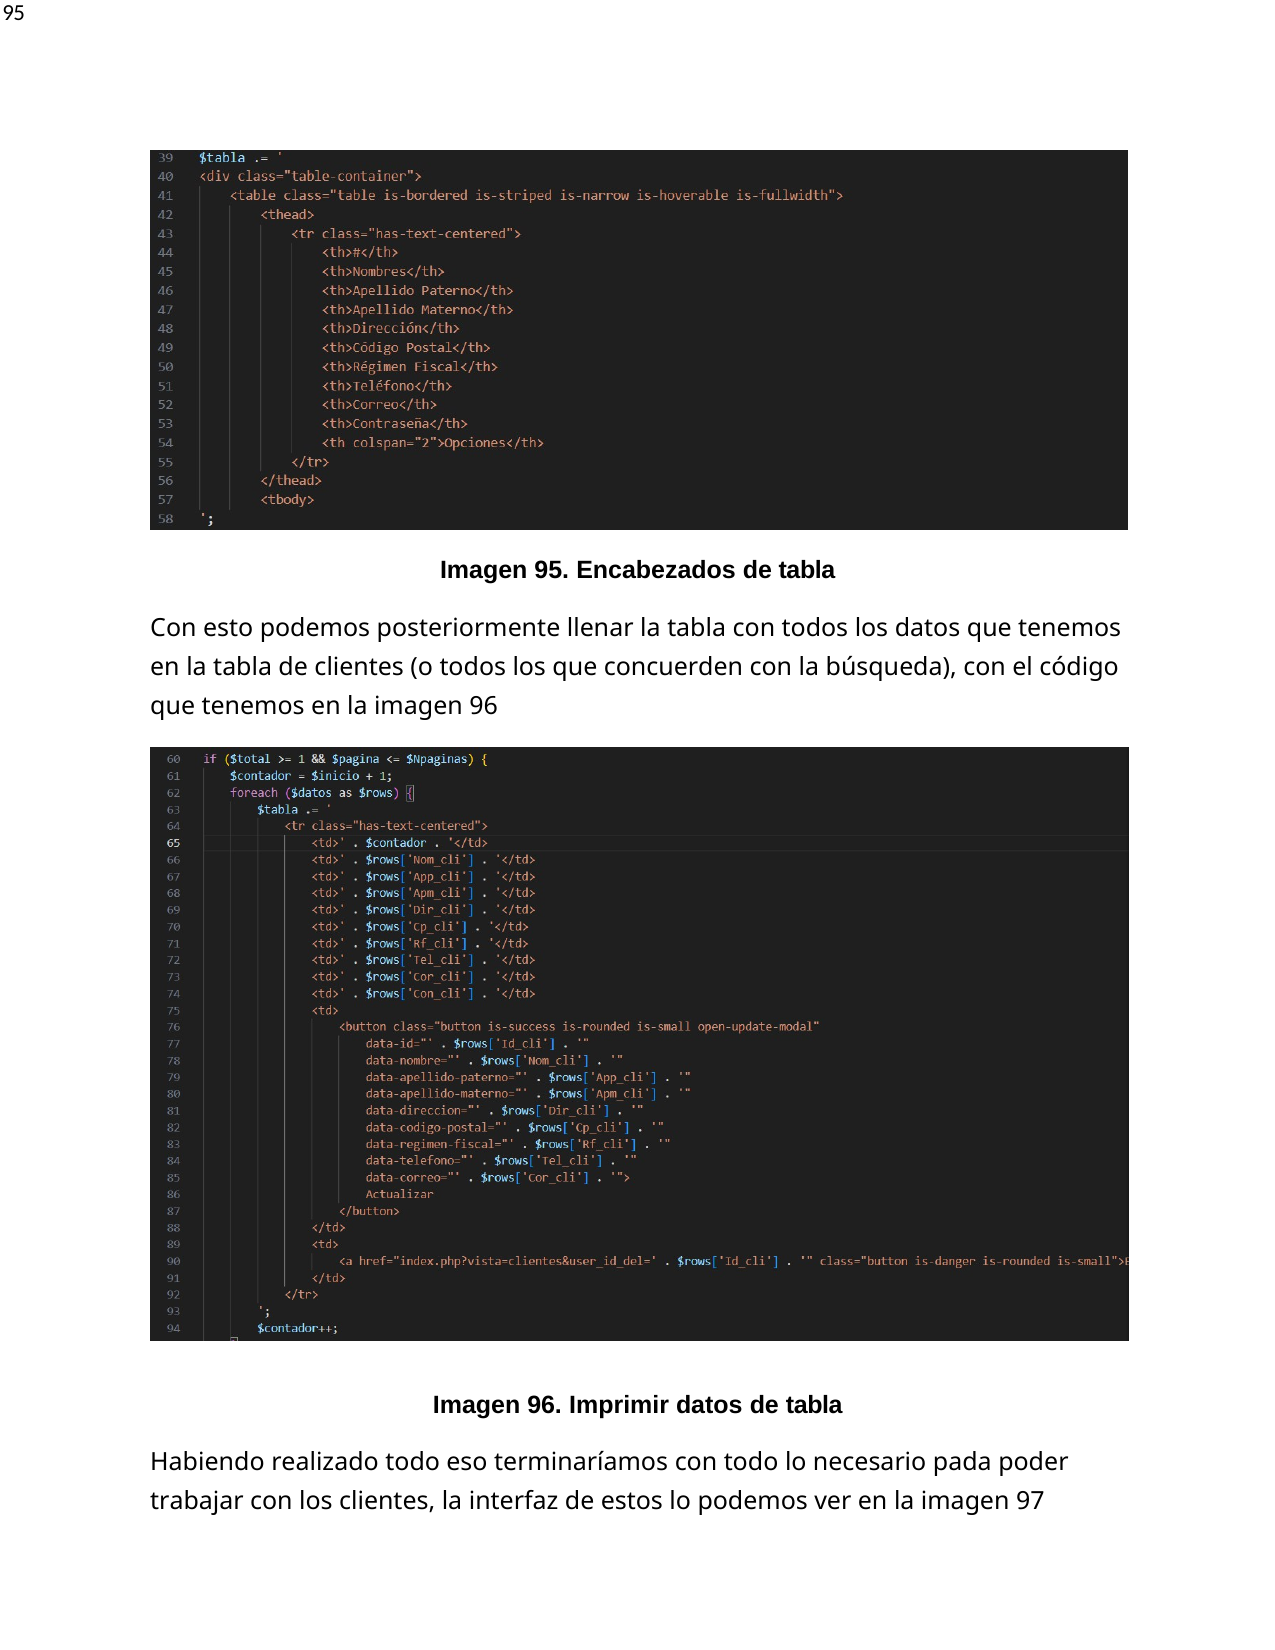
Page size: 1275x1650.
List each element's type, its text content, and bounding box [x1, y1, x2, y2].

subtitle Imagen 95. Encabezados de tabla [151, 555, 1124, 584]
subtitle Imagen 96. Imprimir datos de tabla [151, 1390, 1124, 1419]
text Con esto podemos posteriormente llenar la tabla con todos los datos que tenemos en la tabla de clientes (o todos los que concuerden con la búsqueda), con el código que tenemos en la imagen 96 [150, 609, 1124, 722]
text Habiendo realizado todo eso terminaríamos con todo lo necesario pada poder trabajar con los clientes, la interfaz de estos lo podemos ver en la imagen 97 [150, 1444, 1114, 1517]
picture [150, 747, 1129, 1341]
picture [150, 150, 1128, 530]
